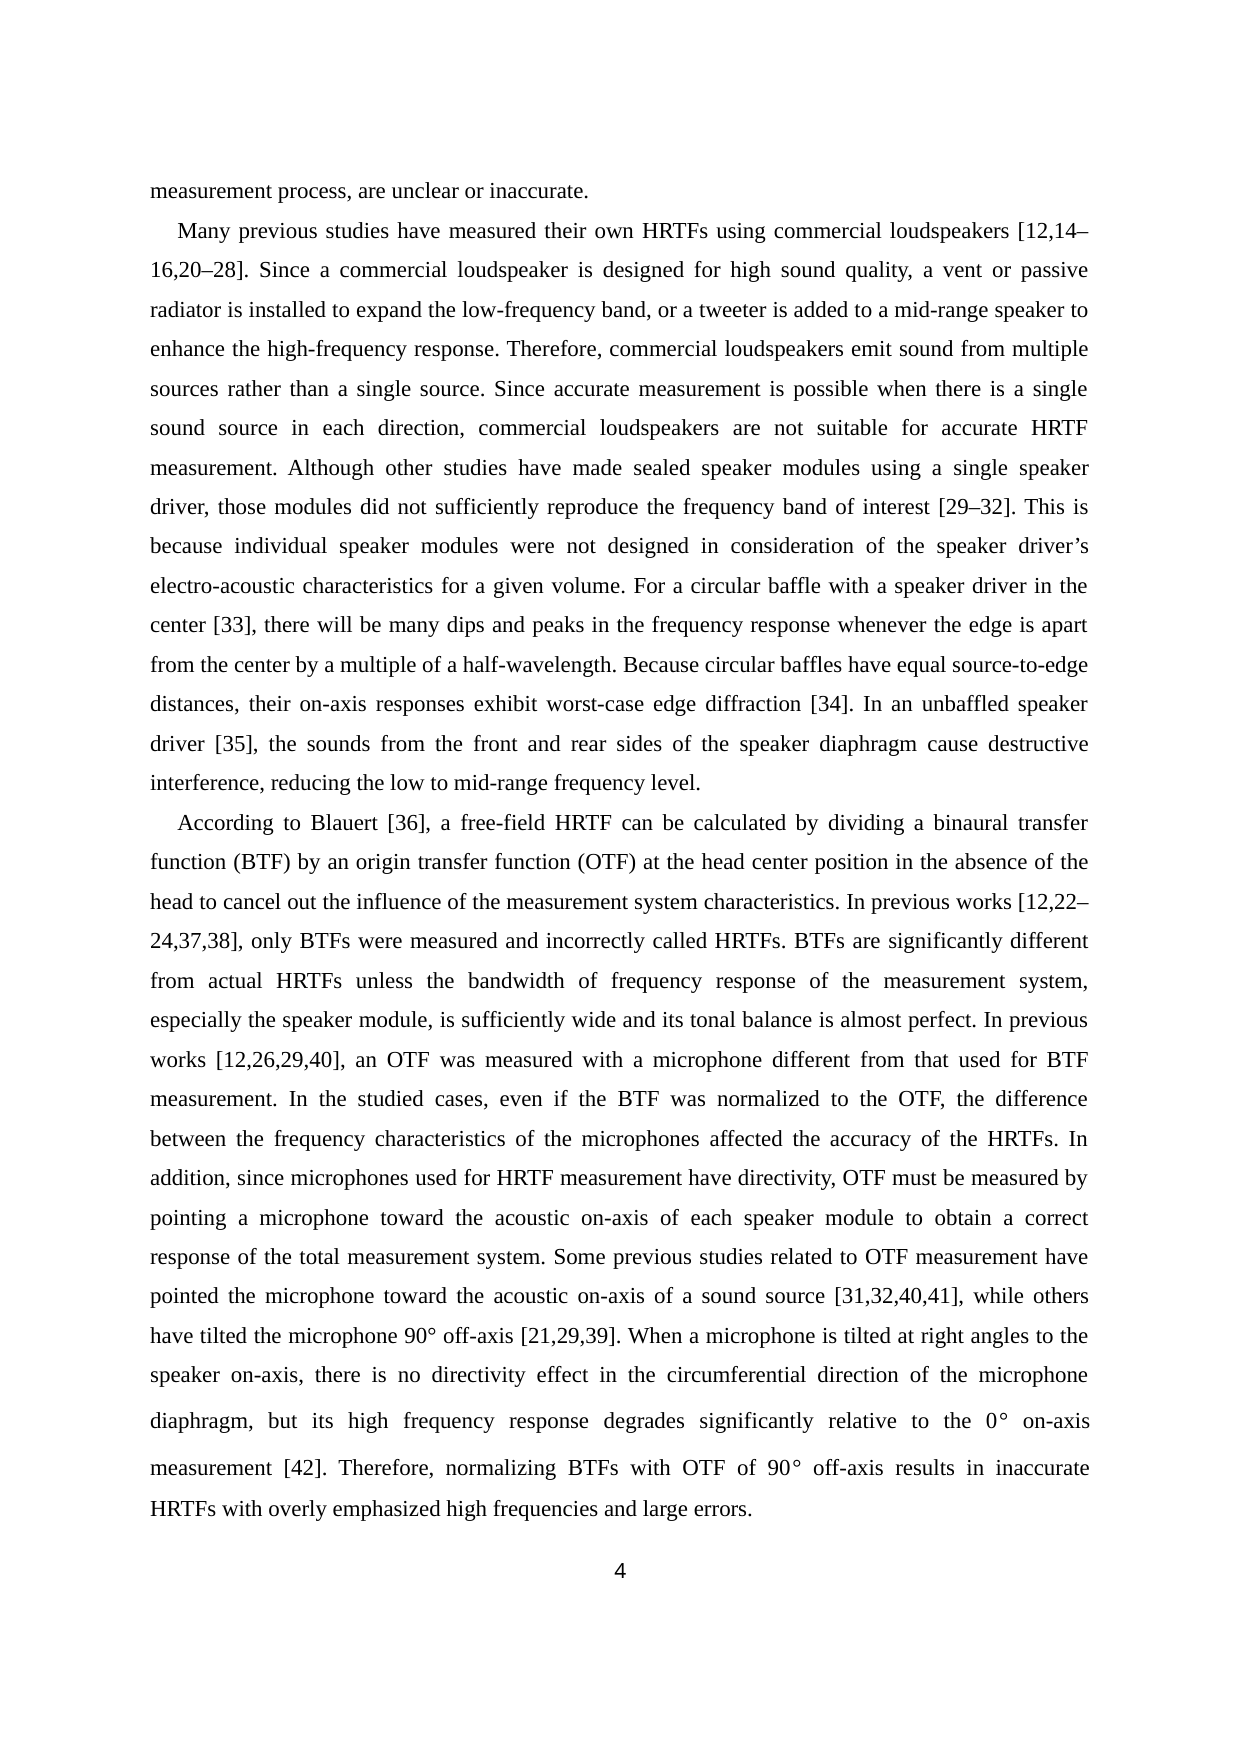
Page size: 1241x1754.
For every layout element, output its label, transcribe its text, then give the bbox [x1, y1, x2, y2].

text According to Blauert [36], a free-field HRTF can be calculated by dividing a binaural transfer function (BTF) by an origin transfer function (OTF) at the head center position in the absence of the head to cancel out the influence of the measurement system characteristics. In previous works [12,22–24,37,38], only BTFs were measured and incorrectly called HRTFs. BTFs are significantly different from actual HRTFs unless the bandwidth of frequency response of the measurement system, especially the speaker module, is sufficiently wide and its tonal balance is almost perfect. In previous works [12,26,29,40], an OTF was measured with a microphone different from that used for BTF measurement. In the studied cases, even if the BTF was normalized to the OTF, the difference between the frequency characteristics of the microphones affected the accuracy of the HRTFs. In addition, since microphones used for HRTF measurement have directivity, OTF must be measured by pointing a microphone toward the acoustic on-axis of each speaker module to obtain a correct response of the total measurement system. Some previous studies related to OTF measurement have pointed the microphone toward the acoustic on-axis of a sound source [31,32,40,41], while others have tilted the microphone 90° off-axis [21,29,39]. When a microphone is tilted at right angles to the speaker on-axis, there is no directivity effect in the circumferential direction of the microphone diaphragm, but its high frequency response degrades significantly relative to the 0° on-axis measurement [42]. Therefore, normalizing BTFs with OTF of 90° off-axis results in inaccurate HRTFs with overly emphasized high frequencies and large errors. [150, 809, 1090, 1521]
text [150, 177, 1090, 203]
text Many previous studies have measured their own HRTFs using commercial loudspeakers [12,14–16,20–28]. Since a commercial loudspeaker is designed for high sound quality, a vent or passive radiator is installed to expand the low-frequency band, or a tweeter is added to a mid-range speaker to enhance the high-frequency response. Therefore, commercial loudspeakers emit sound from multiple sources rather than a single source. Since accurate measurement is possible when there is a single sound source in each direction, commercial loudspeakers are not suitable for accurate HRTF measurement. Although other studies have made sealed speaker modules using a single speaker driver, those modules did not sufficiently reproduce the frequency band of interest [29–32]. This is because individual speaker modules were not designed in consideration of the speaker driver’s electro-acoustic characteristics for a given volume. For a circular baffle with a speaker driver in the center [33], there will be many dips and peaks in the frequency response whenever the edge is apart from the center by a multiple of a half-wavelength. Because circular baffles have equal source-to-edge distances, their on-axis responses exhibit worst-case edge diffraction [34]. In an unbaffled speaker driver [35], the sounds from the front and rear sides of the speaker diaphragm cause destructive interference, reducing the low to mid-range frequency level. [150, 217, 1090, 796]
